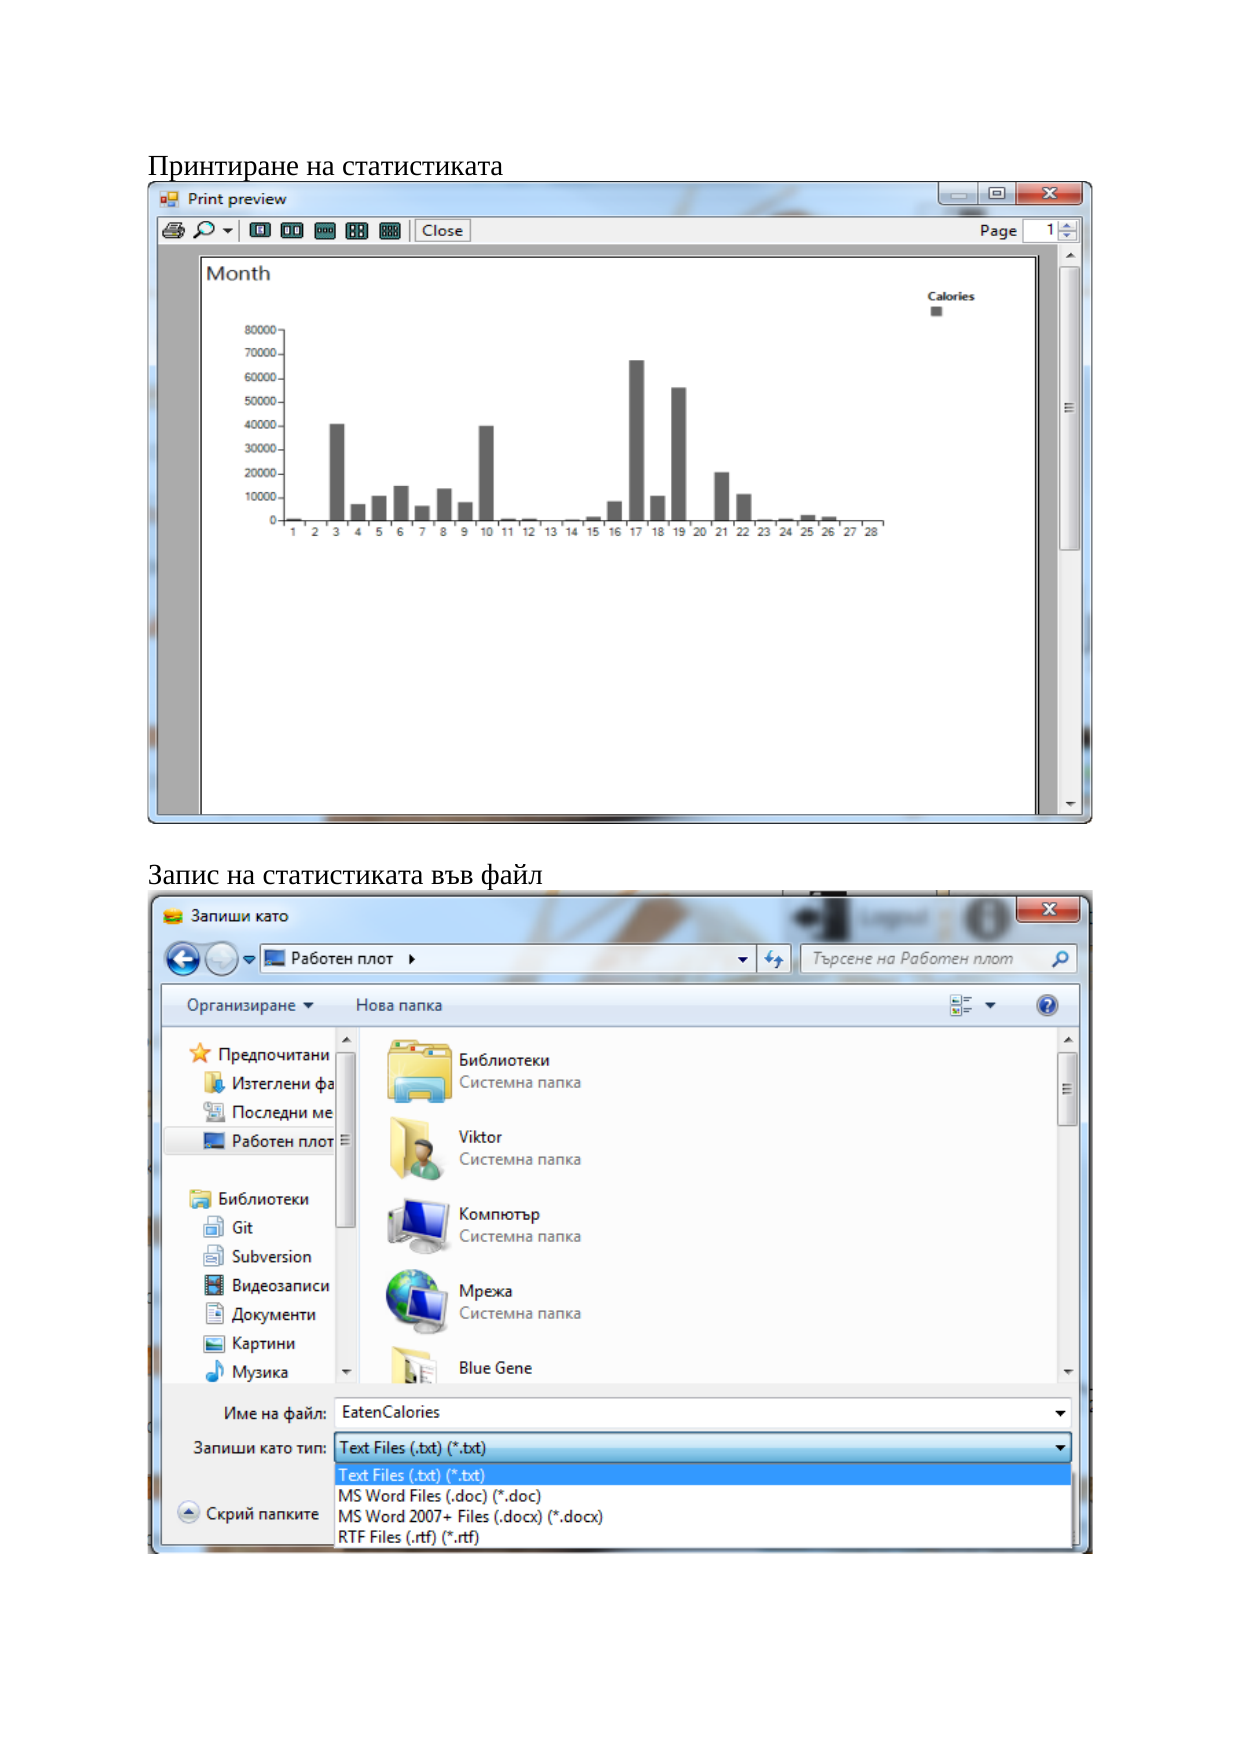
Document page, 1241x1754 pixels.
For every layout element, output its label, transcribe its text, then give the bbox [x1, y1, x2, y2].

text Принтиране на статистиката [148, 148, 1093, 181]
text Запис на статистиката във файл [148, 824, 1093, 890]
picture [147, 181, 1093, 824]
picture [147, 890, 1093, 1554]
